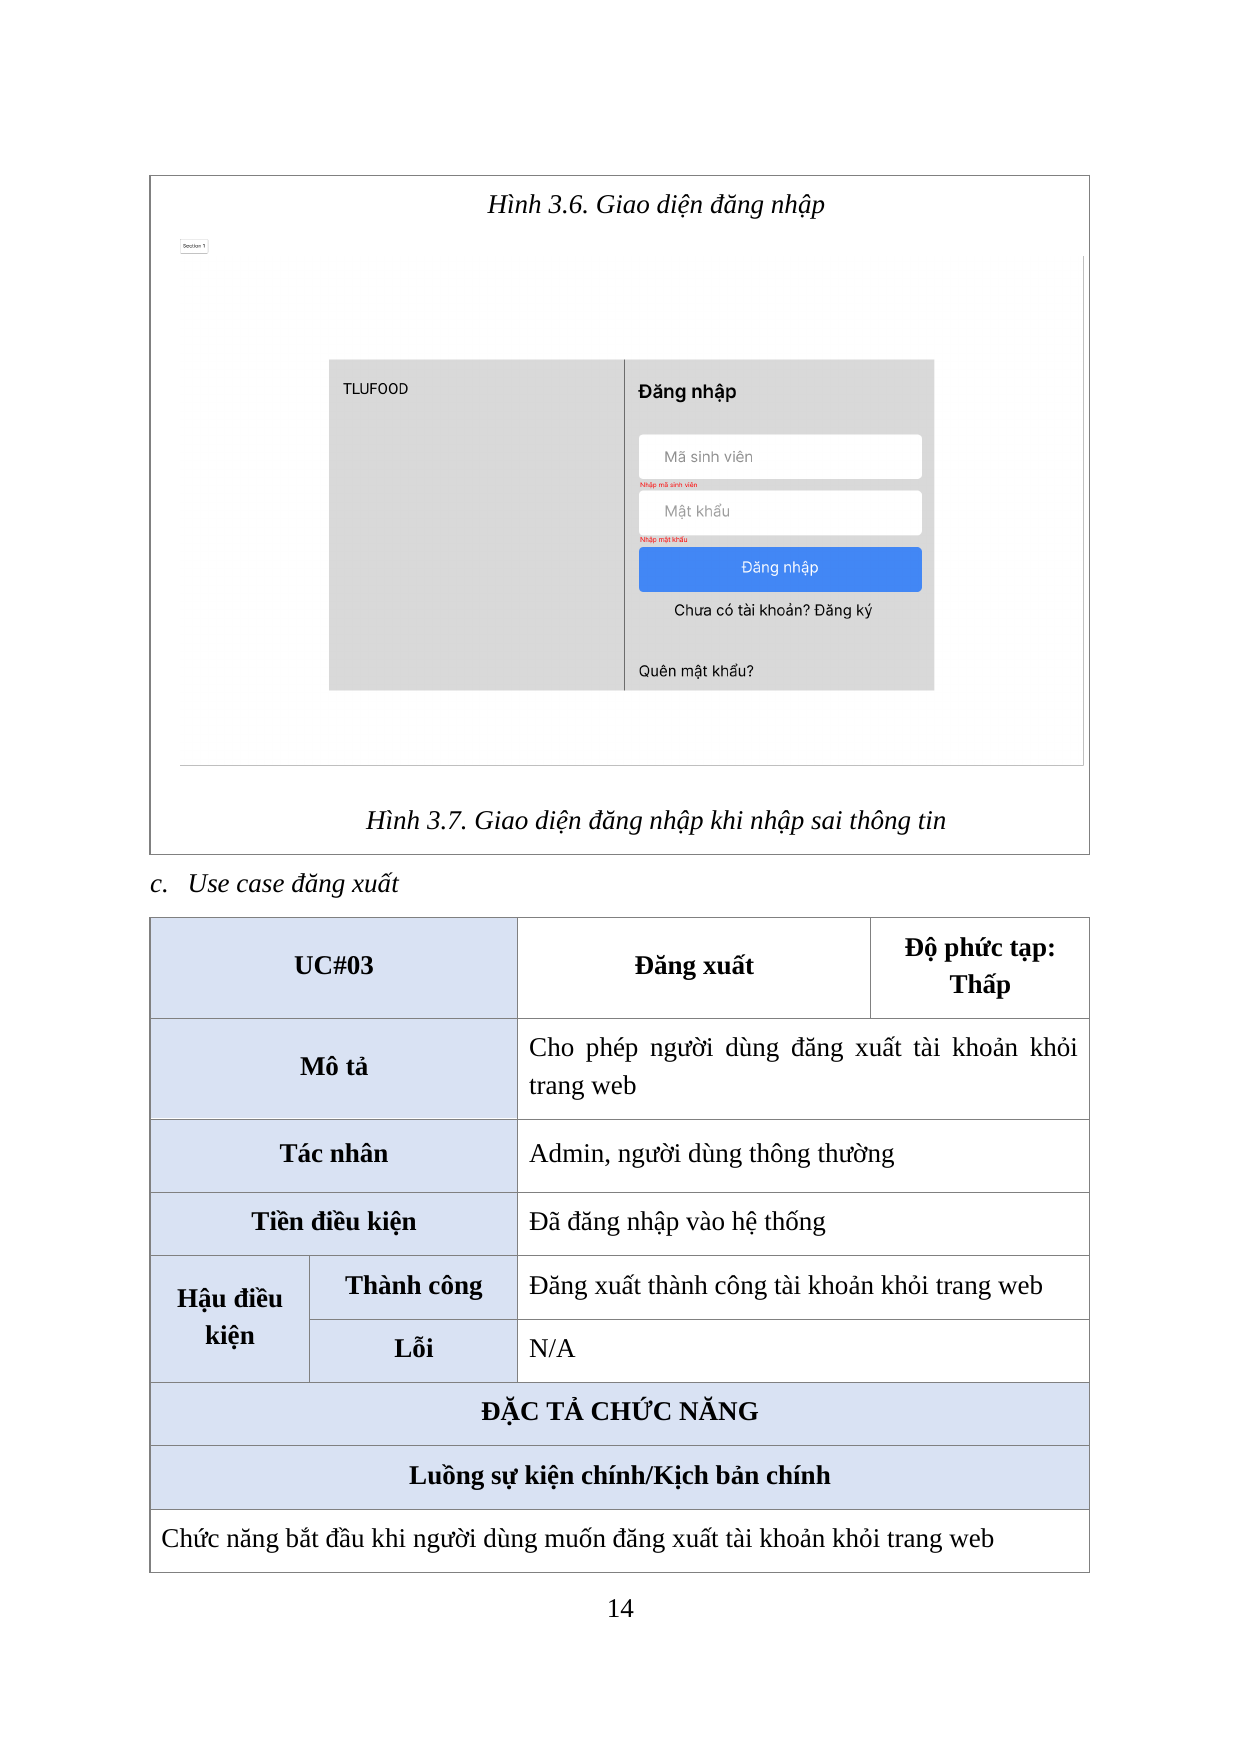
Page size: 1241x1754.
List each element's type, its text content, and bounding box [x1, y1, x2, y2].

table_cell Lỗi [310, 1320, 517, 1382]
table_cell Đăng xuất thành công tài khoản khỏi trang web [518, 1256, 1089, 1319]
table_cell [151, 176, 1089, 854]
table_header Đăng xuất [518, 918, 870, 1018]
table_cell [151, 1510, 1089, 1572]
table_cell Tiền điều kiện [151, 1193, 517, 1255]
table_cell Cho phép người dùng đăng xuất tài khoản khỏi trang web [518, 1019, 1089, 1118]
subtitle Use case đăng xuất [150, 867, 1090, 899]
table_cell Thành công [310, 1256, 517, 1319]
table_cell Hậu điều kiện [151, 1256, 309, 1382]
table_header Độ phức tạp: Thấp [871, 918, 1089, 1018]
table_header UC#03 [151, 918, 517, 1018]
table_cell Tác nhân [151, 1120, 517, 1192]
table_cell ĐẶC TẢ CHỨC NĂNG [151, 1383, 1089, 1445]
picture [161, 237, 1090, 784]
table_cell Mô tả [151, 1019, 517, 1118]
table_cell Đã đăng nhập vào hệ thống [518, 1193, 1089, 1255]
table_cell Admin, người dùng thông thường [518, 1120, 1089, 1192]
table_cell N/A [518, 1320, 1089, 1382]
table_cell Luồng sự kiện chính/Kịch bản chính [151, 1446, 1089, 1509]
